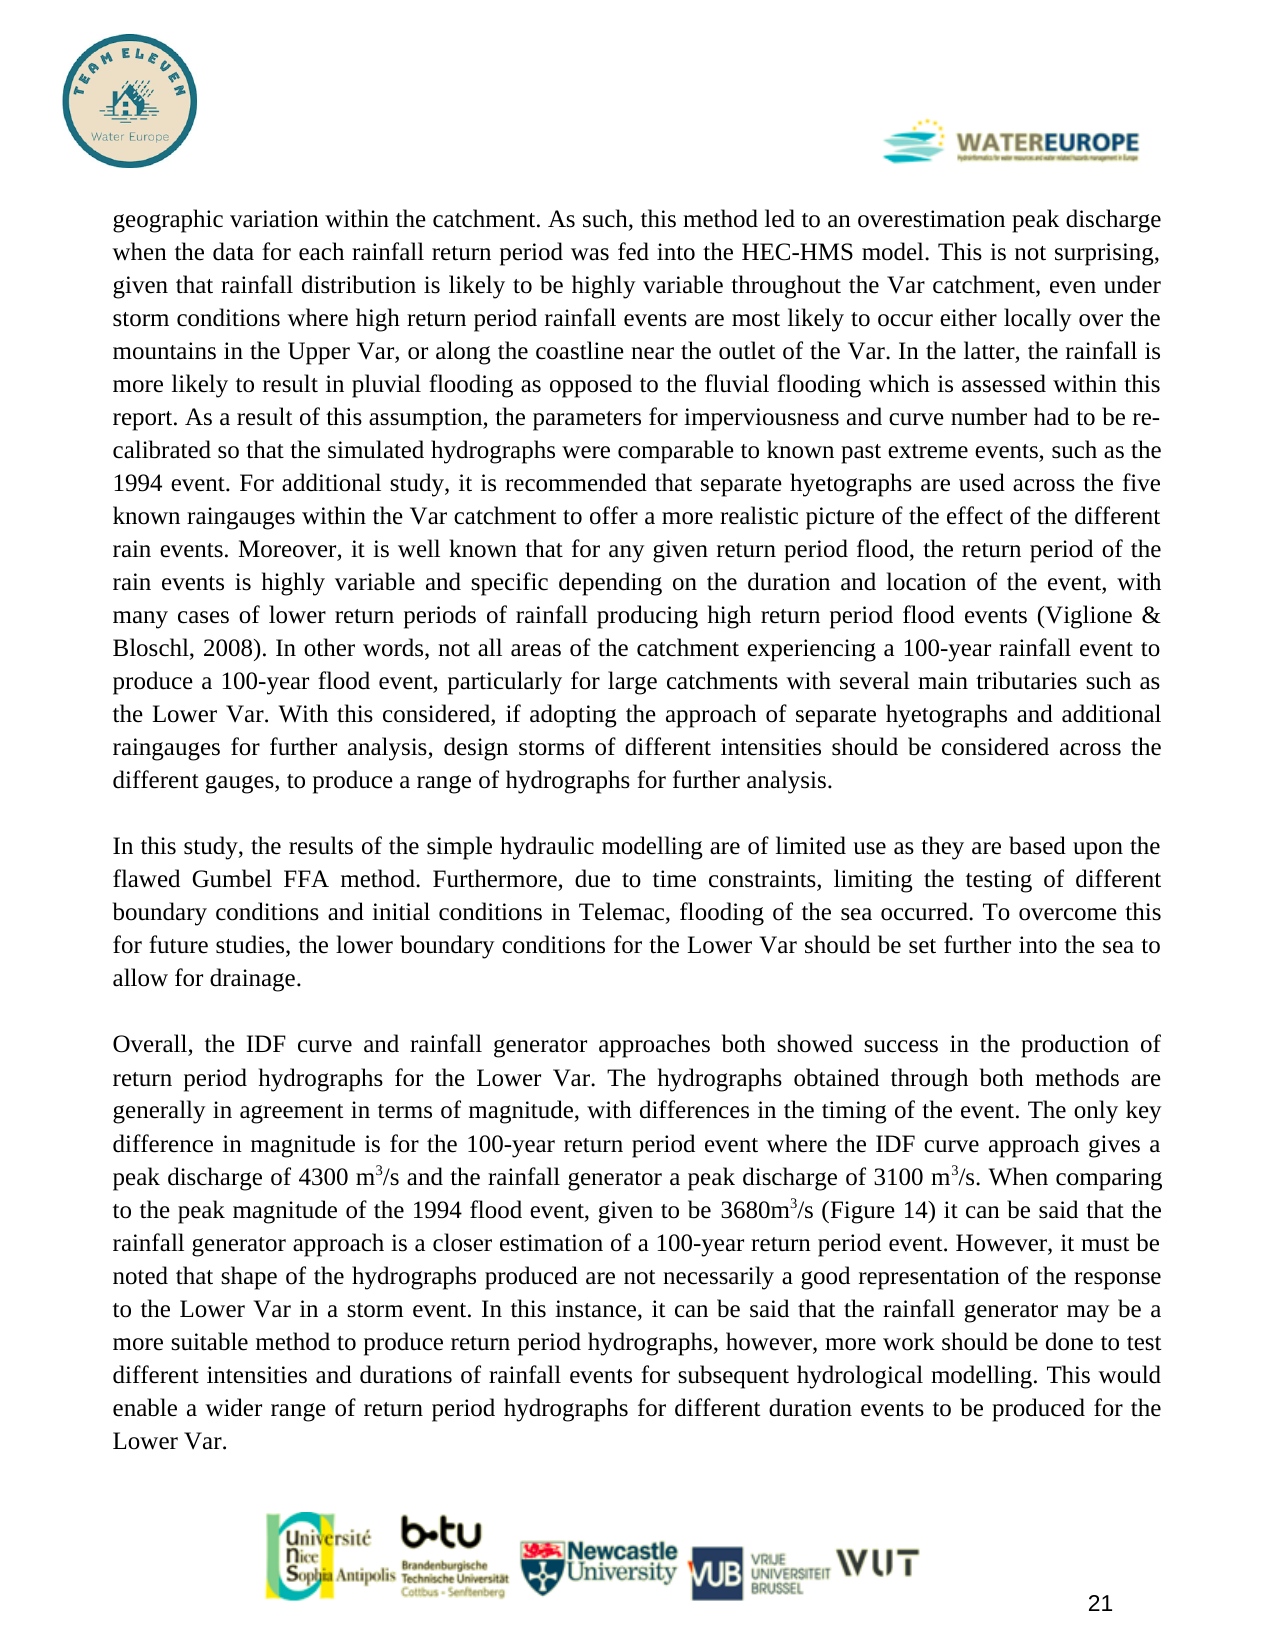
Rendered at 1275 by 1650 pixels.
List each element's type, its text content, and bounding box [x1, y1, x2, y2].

text Overall, the IDF curve and rainfall generator approaches both showed success in the production of return period hydrographs for the Lower Var. The hydrographs obtained through both methods are generally in agreement in terms of magnitude, with differences in the timing of the event. The only key difference in magnitude is for the 100-year return period event where the IDF curve approach gives a peak discharge of 4300 m3/s and the rainfall generator a peak discharge of 3100 m3/s. When comparing to the peak magnitude of the 1994 flood event, given to be 3680m3/s (Figure 13) it can be said that the rainfall generator approach is a closer estimation of a 100-year return period event. However, it must be noted that shape of the hydrographs produced are not necessarily a good representation of the response to the Lower Var in a storm event. In this instance, it can be said that the rainfall generator may be a more suitable method to produce return period hydrographs, however, more work should be done to test different intensities and durations of rainfall events for subsequent hydrological modelling. This would enable a wider range of return period hydrographs for different duration events to be produced for the Lower Var. [112, 1029, 1162, 1454]
picture [262, 1512, 940, 1612]
text In this study, the results of the simple hydraulic modelling are of limited use as they are based upon the flawed Gumbel FFA method. Furthermore, due to time constraints, limiting the testing of different boundary conditions and initial conditions in Telemac, flooding of the sea occurred. To overcome this for future studies, the lower boundary conditions for the Lower Var should be set further into the sea to allow for drainage. [112, 831, 1162, 992]
picture [881, 110, 1144, 170]
picture [56, 30, 198, 170]
